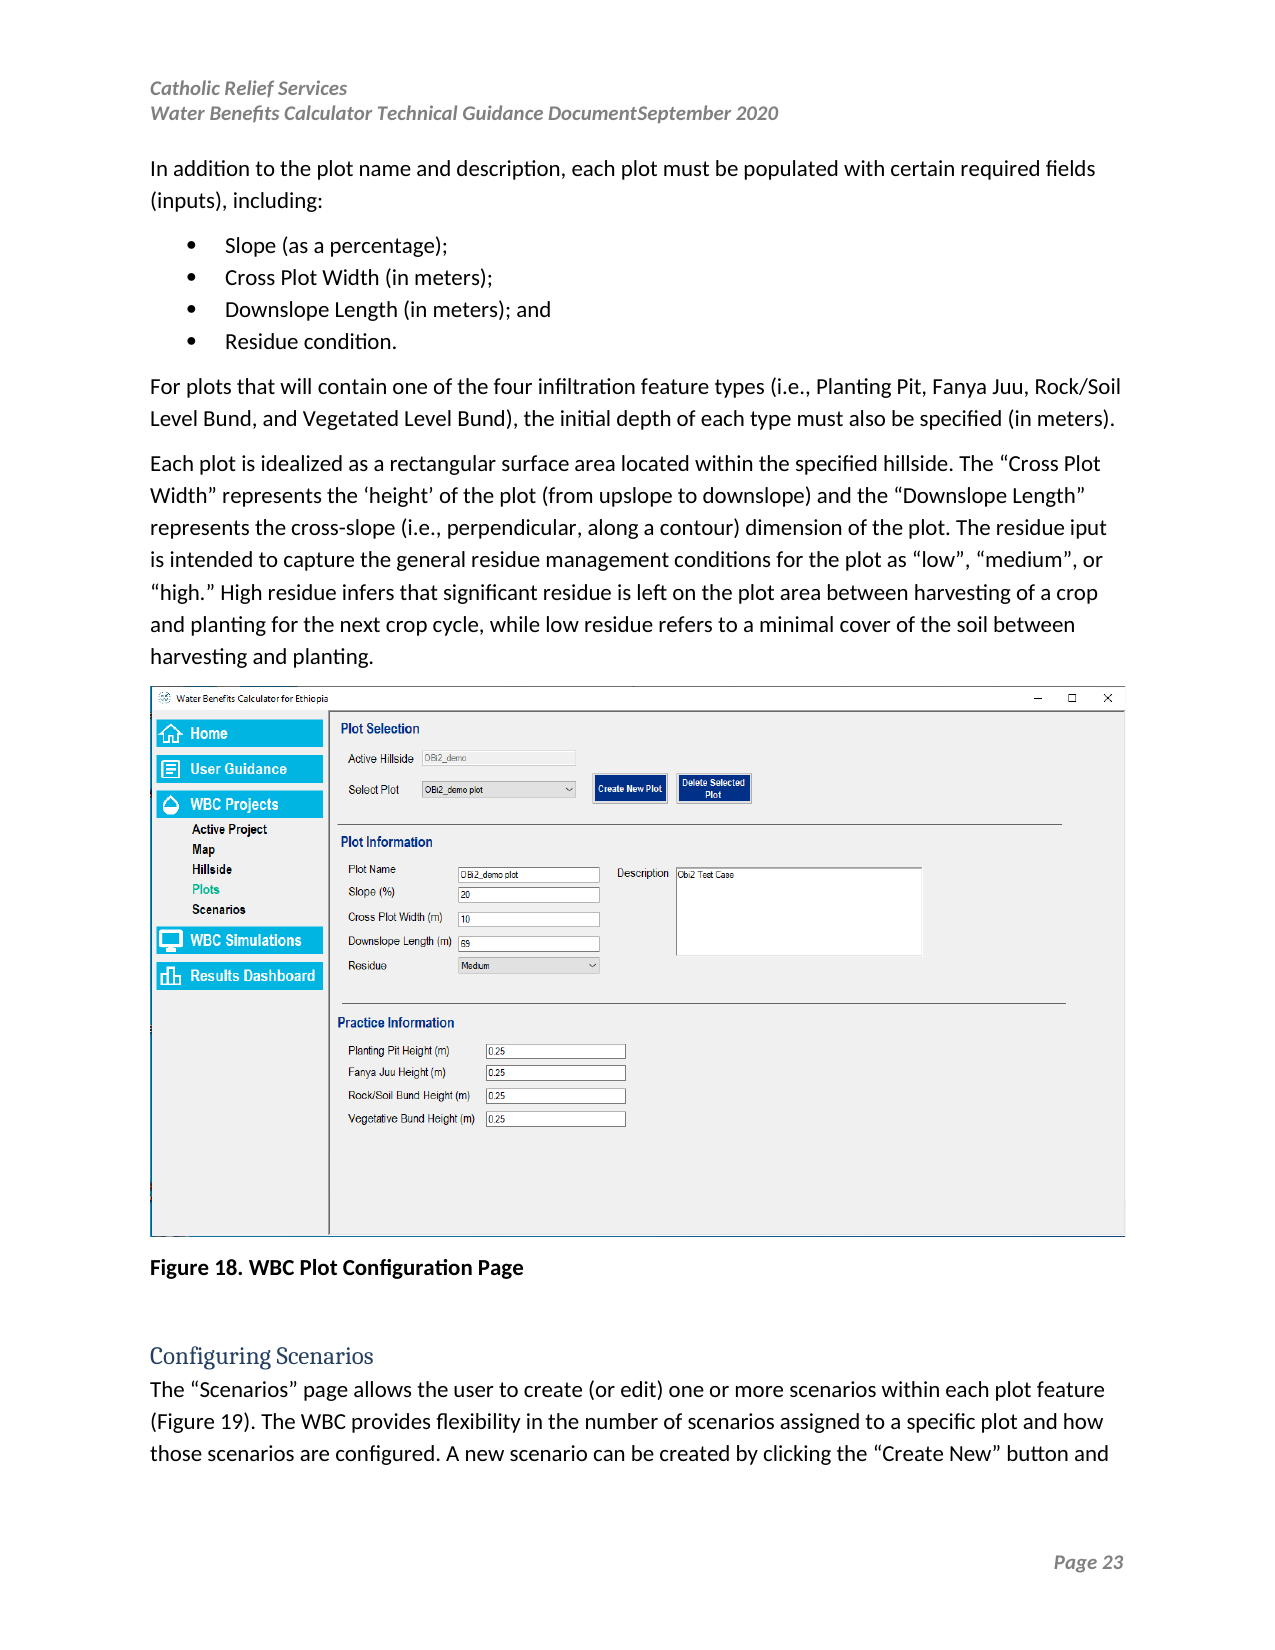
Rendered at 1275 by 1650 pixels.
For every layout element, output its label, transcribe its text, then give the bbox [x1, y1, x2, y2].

subtitle Configuring Scenarios [150, 1342, 1125, 1371]
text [150, 1375, 1125, 1468]
picture [150, 686, 1125, 1237]
text In addition to the plot name and description, each plot must be populated with certain required fields (inputs), including: [150, 154, 1125, 214]
list Cross Plot Width (in meters); [187, 263, 1125, 291]
text Each plot is idealized as a rectangular surface area located within the specified hillside. The “Cross Plot Width” represents the ‘height’ of the plot (from upslope to downslope) and the “Downslope Length” represents the cross-slope (i.e., perpendicular, along a contour) dimension of the plot. The residue iput is intended to capture the general residue management conditions for the plot as “low”, “medium”, or “high.” High residue infers that significant residue is left on the plot area between harvesting of a crop and planting for the next crop cycle, while low residue refers to a minimal cover of the soil between harvesting and planting. [150, 449, 1125, 670]
text For plots that will contain one of the four infiltration feature types (i.e., Planting Pit, Fanya Juu, Rock/Soil Level Bund, and Vegetated Level Bund), the initial depth of each type must also be specified (in meters). [150, 372, 1125, 432]
text Figure 18. WBC Plot Configuration Page [150, 1253, 1125, 1281]
list Downslope Length (in meters); and [187, 295, 1125, 323]
list Slope (as a percentage); [187, 231, 1125, 259]
list Residue condition. [187, 327, 1125, 355]
